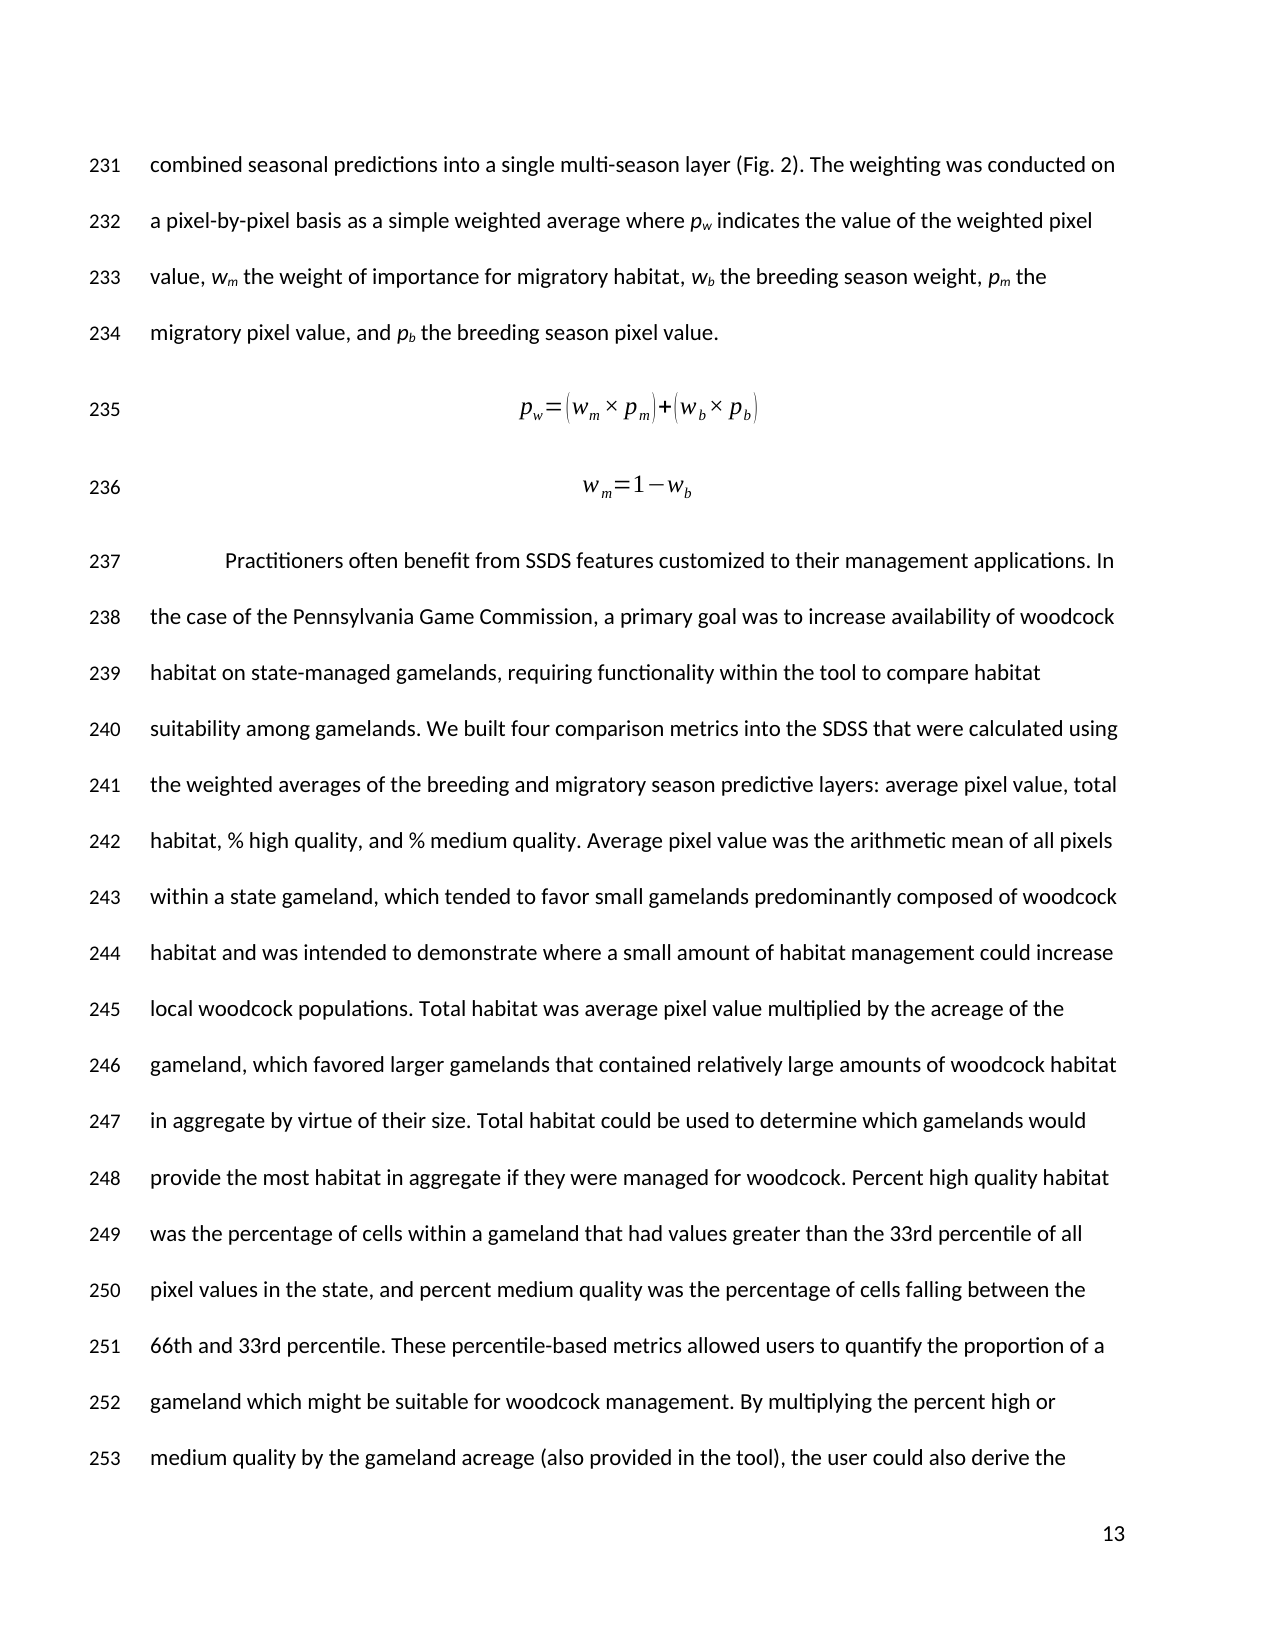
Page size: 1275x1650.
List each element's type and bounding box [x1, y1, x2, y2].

text [150, 150, 1125, 346]
text [150, 546, 1125, 1471]
